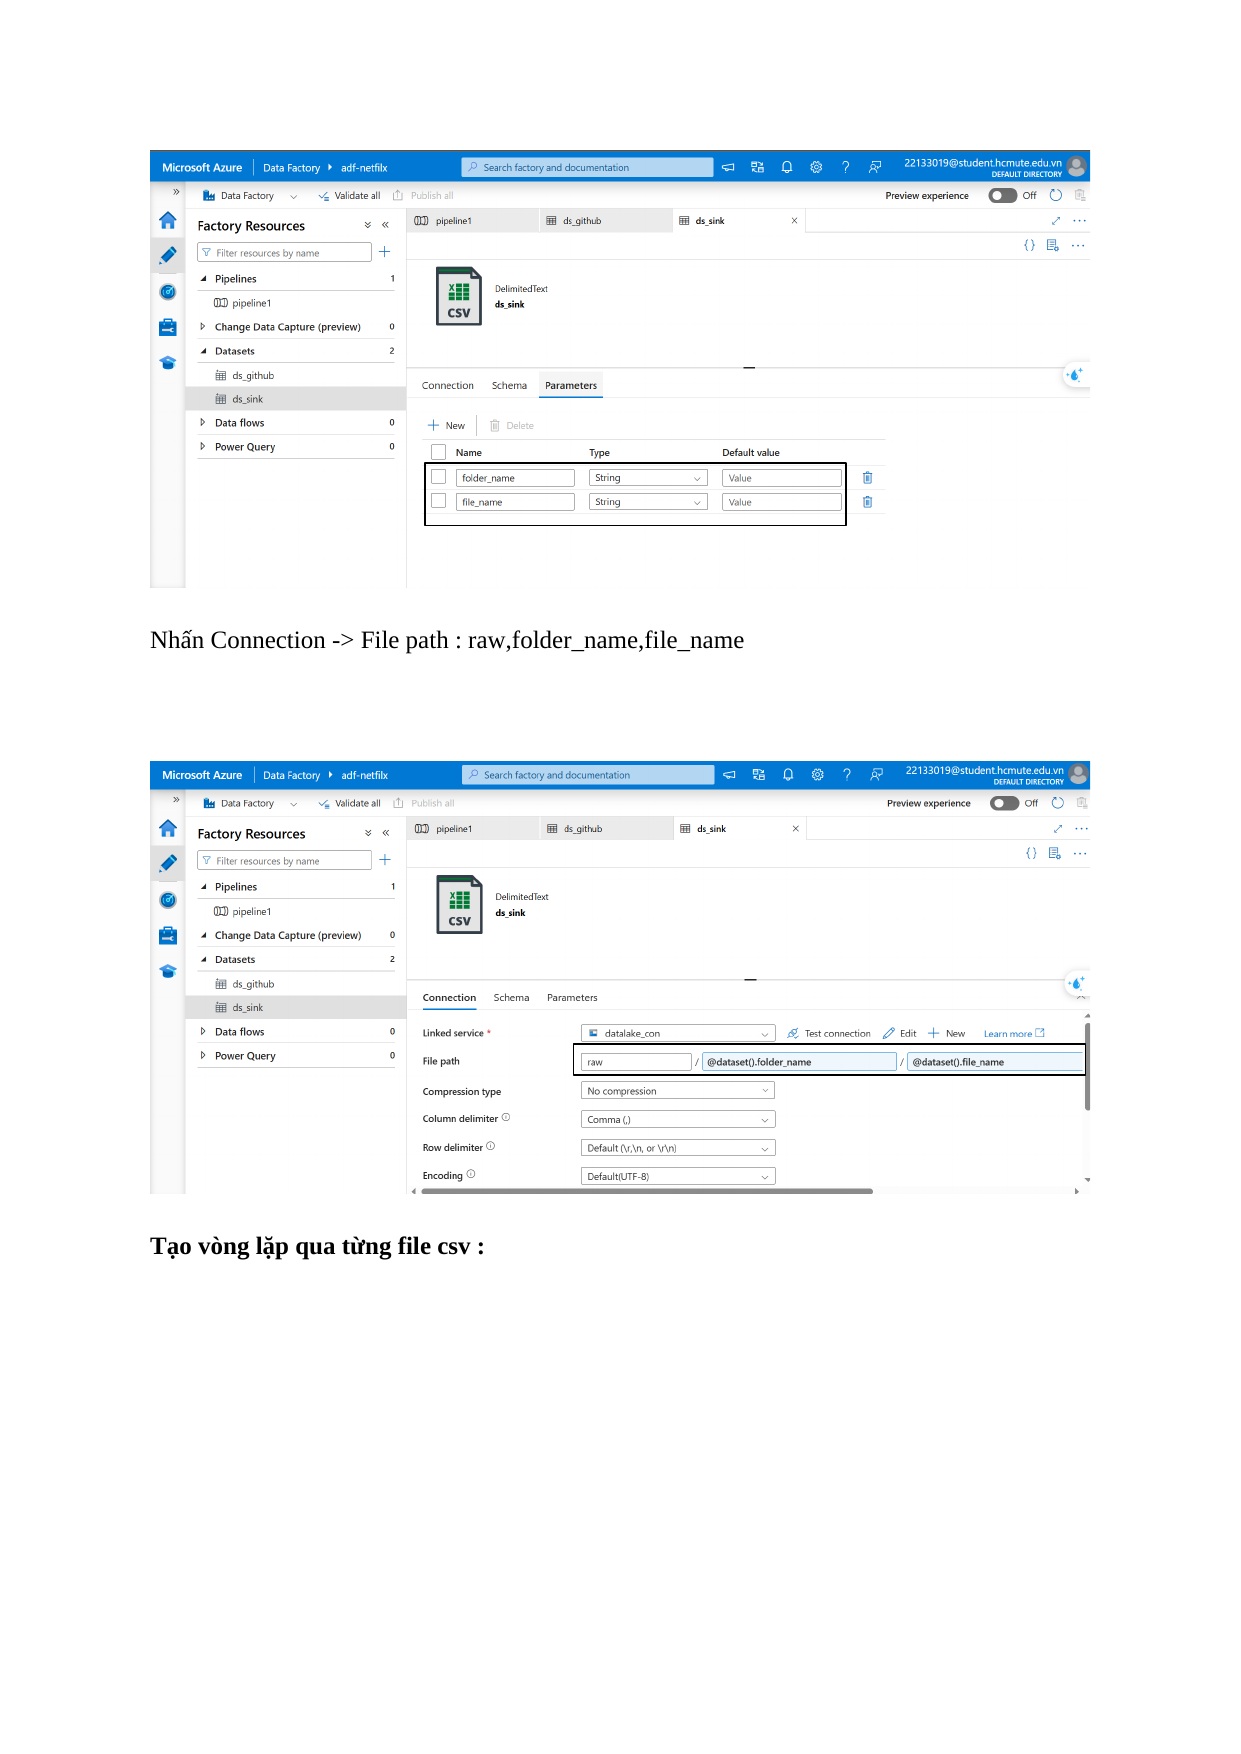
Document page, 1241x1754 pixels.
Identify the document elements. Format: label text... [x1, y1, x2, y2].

picture [150, 761, 1091, 1194]
picture [150, 150, 1091, 588]
text Tạo vòng lặp qua từng file csv : [150, 1231, 1090, 1260]
text Nhấn Connection -> File path : raw,folder_name,file_name [150, 626, 1090, 654]
